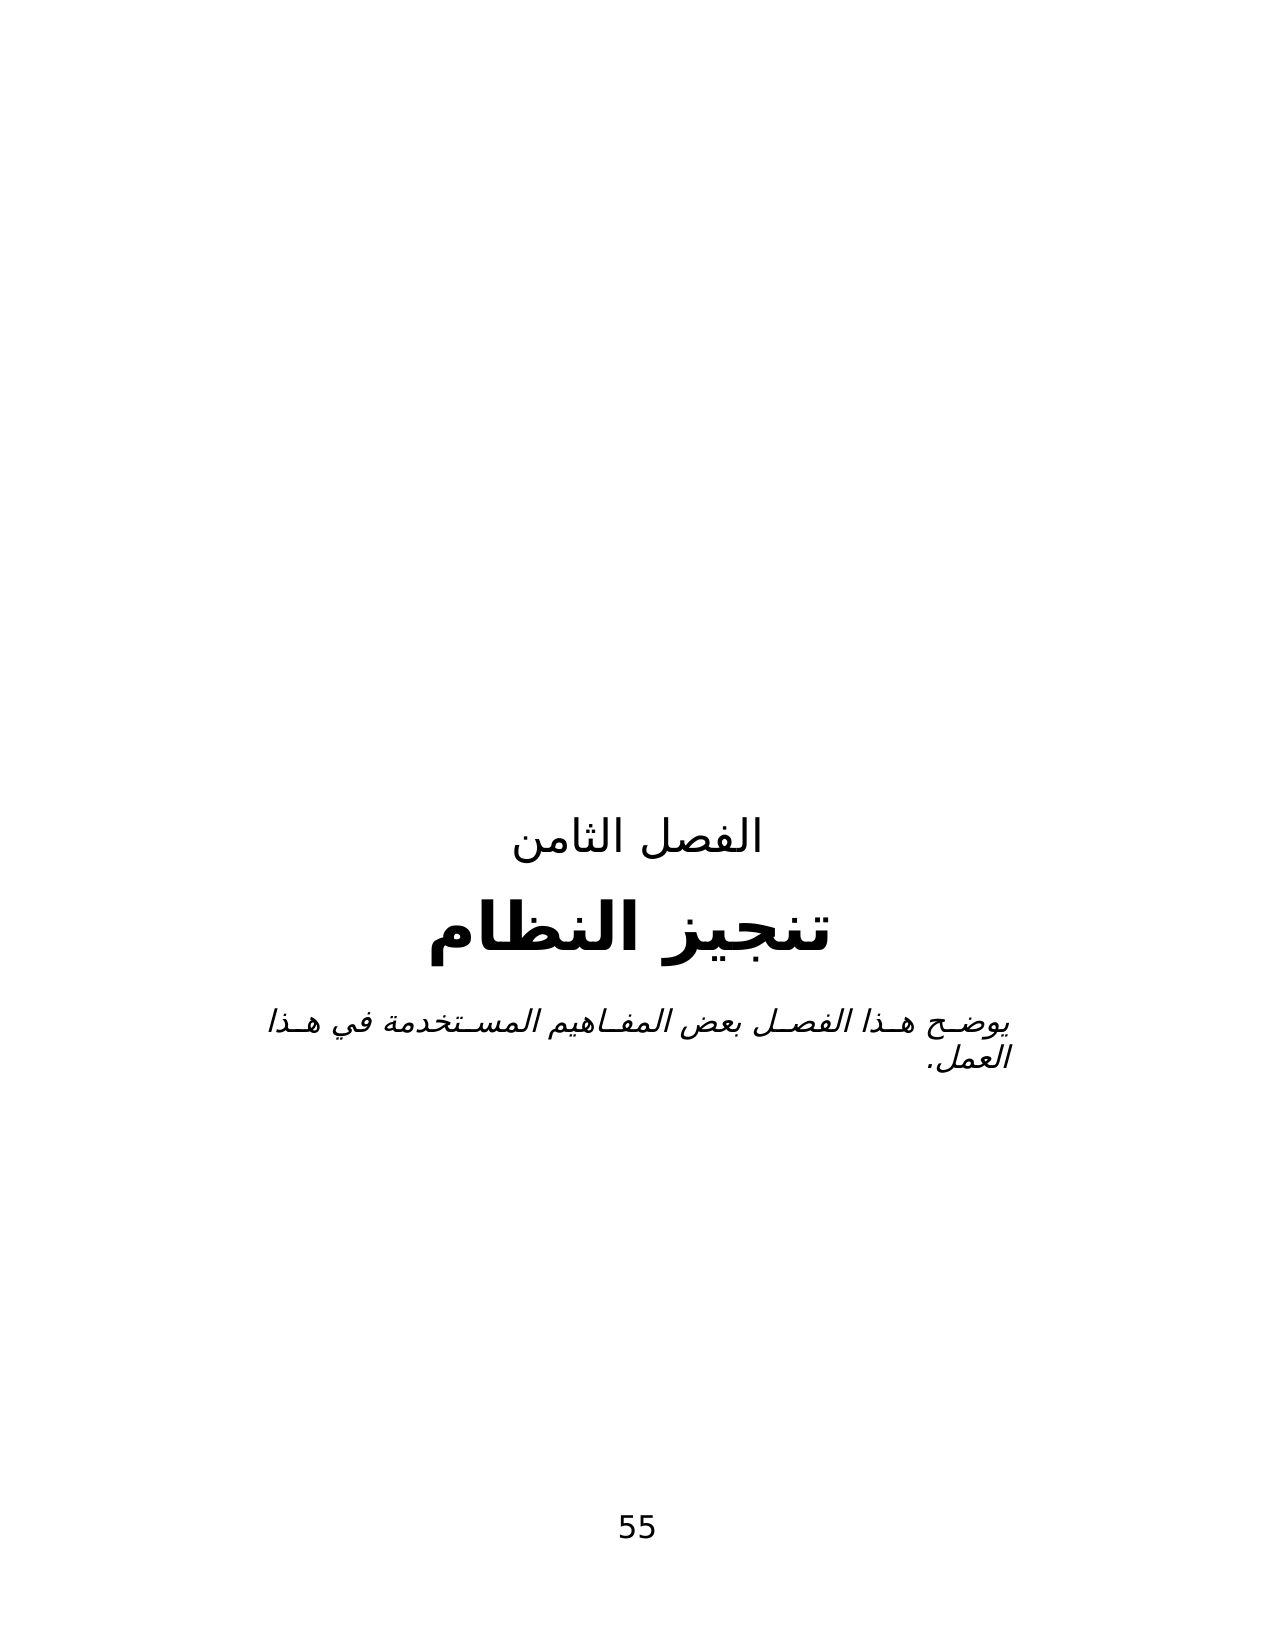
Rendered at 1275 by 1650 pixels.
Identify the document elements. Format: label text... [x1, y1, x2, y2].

text الفصل الثامن [150, 810, 1125, 863]
text تنجيز النظام [225, 888, 1036, 966]
text يوضح هذا الفصل بعض المفاهيم المستخدمة في هذا العمل. [262, 1003, 1009, 1076]
